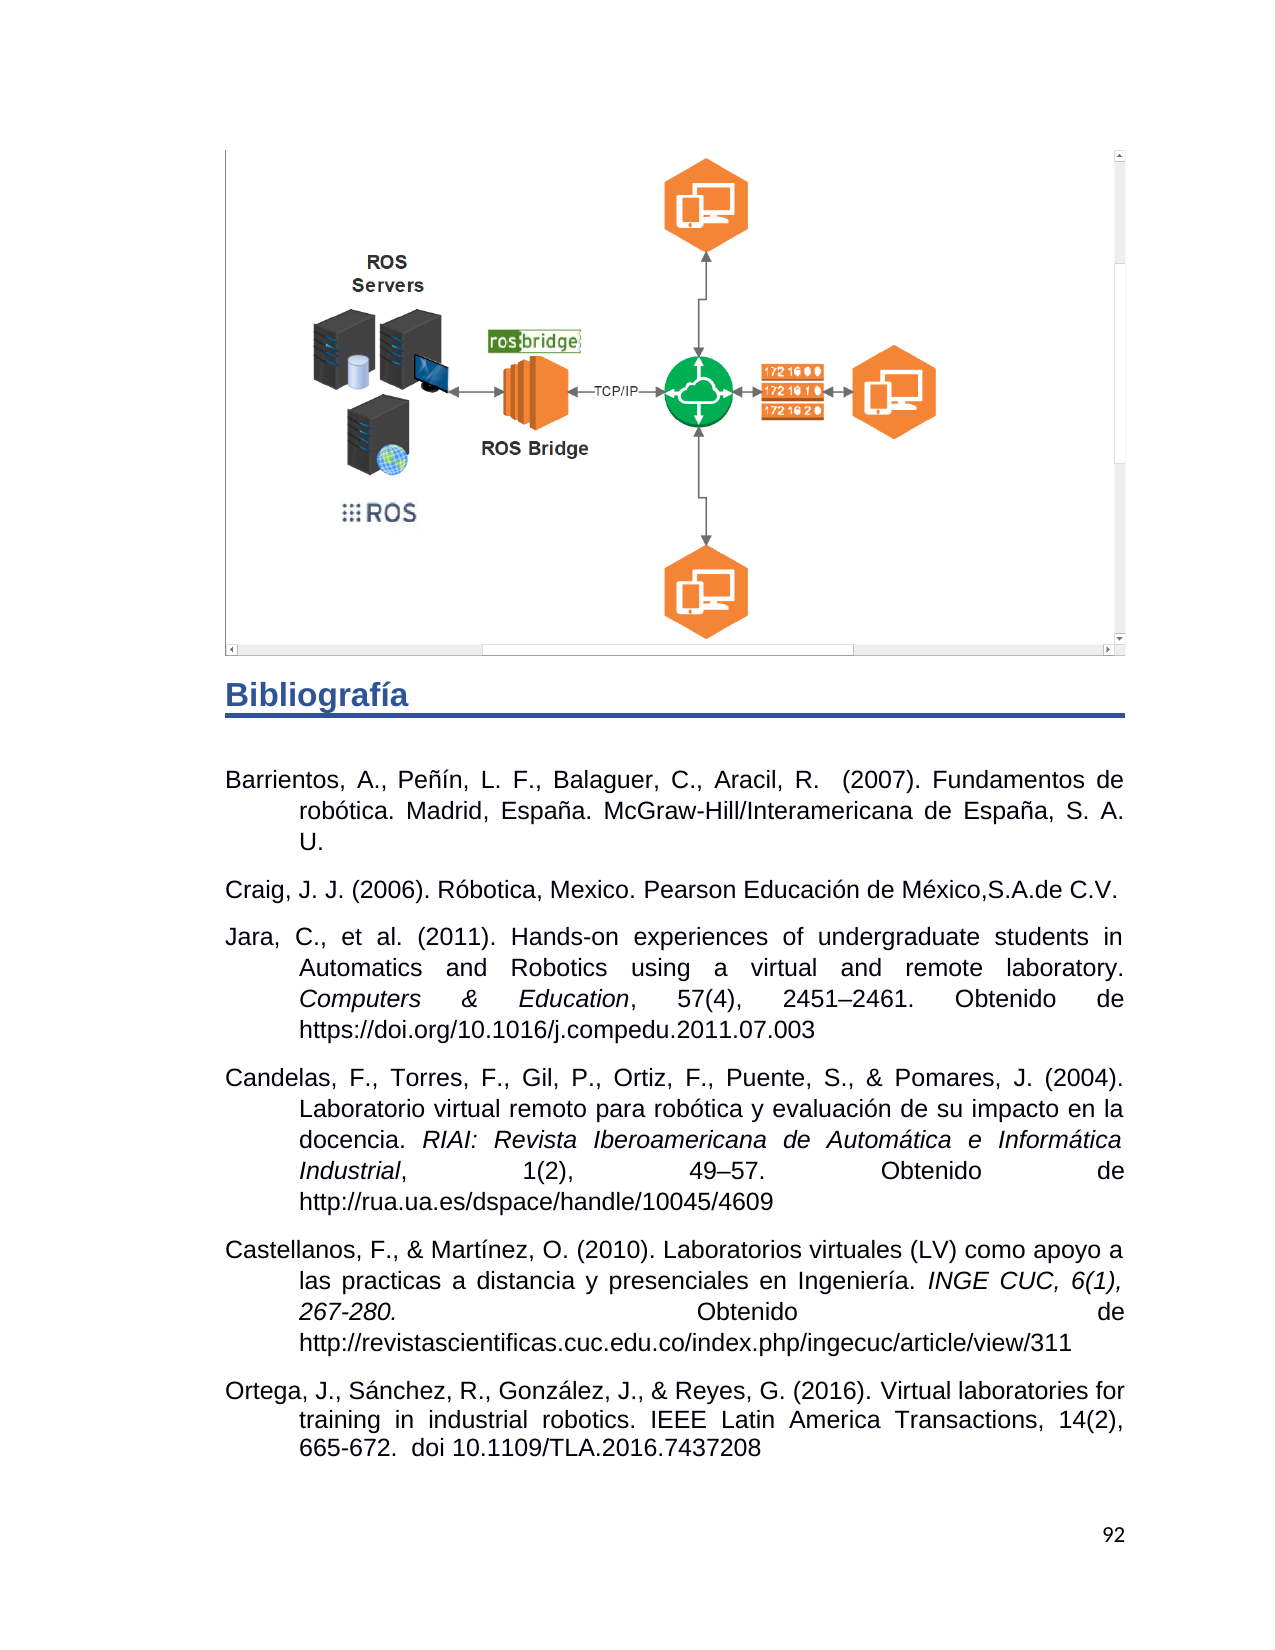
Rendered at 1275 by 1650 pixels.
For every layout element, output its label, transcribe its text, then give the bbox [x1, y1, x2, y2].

text Candelas, F., Torres, F., Gil, P., Ortiz, F., Puente, S., & Pomares, J. (2004). Laboratorio virtual remoto para robótica y evaluación de su impacto en la docencia. RIAI: Revista Iberoamericana de Automática e Informática Industrial, 1(2), 49–57. Obtenido de http://rua.ua.es/dspace/handle/10045/4609 [225, 1063, 1125, 1216]
text Castellanos, F., & Martínez, O. (2010). Laboratorios virtuales (LV) como apoyo a las practicas a distancia y presenciales en Ingeniería. INGE CUC, 6(1), 267-280. Obtenido de http://revistascientificas.cuc.edu.co/index.php/ingecuc/article/view/311 [225, 1235, 1125, 1357]
picture [225, 150, 1125, 656]
text Barrientos, A., Peñín, L. F., Balaguer, C., Aracil, R. (2007). Fundamentos de robótica. Madrid, España. McGraw-Hill/Interamericana de España, S. A. U. [225, 765, 1125, 856]
text Craig, J. J. (2006). Róbotica, Mexico. Pearson Educación de México,S.A.de C.V. [225, 875, 1125, 903]
text Jara, C., et al. (2011). Hands-on experiences of undergraduate students in Automatics and Robotics using a virtual and remote laboratory. Computers & Education, 57(4), 2451–2461. Obtenido de https://doi.org/10.1016/j.compedu.2011.07.003 [225, 922, 1125, 1044]
list Bibliografía [225, 675, 1125, 713]
text Ortega, J., Sánchez, R., González, J., & Reyes, G. (2016). Virtual laboratories for training in industrial robotics. IEEE Latin America Transactions, 14(2), 665-672. doi 10.1109/TLA.2016.7437208 [225, 1376, 1125, 1462]
